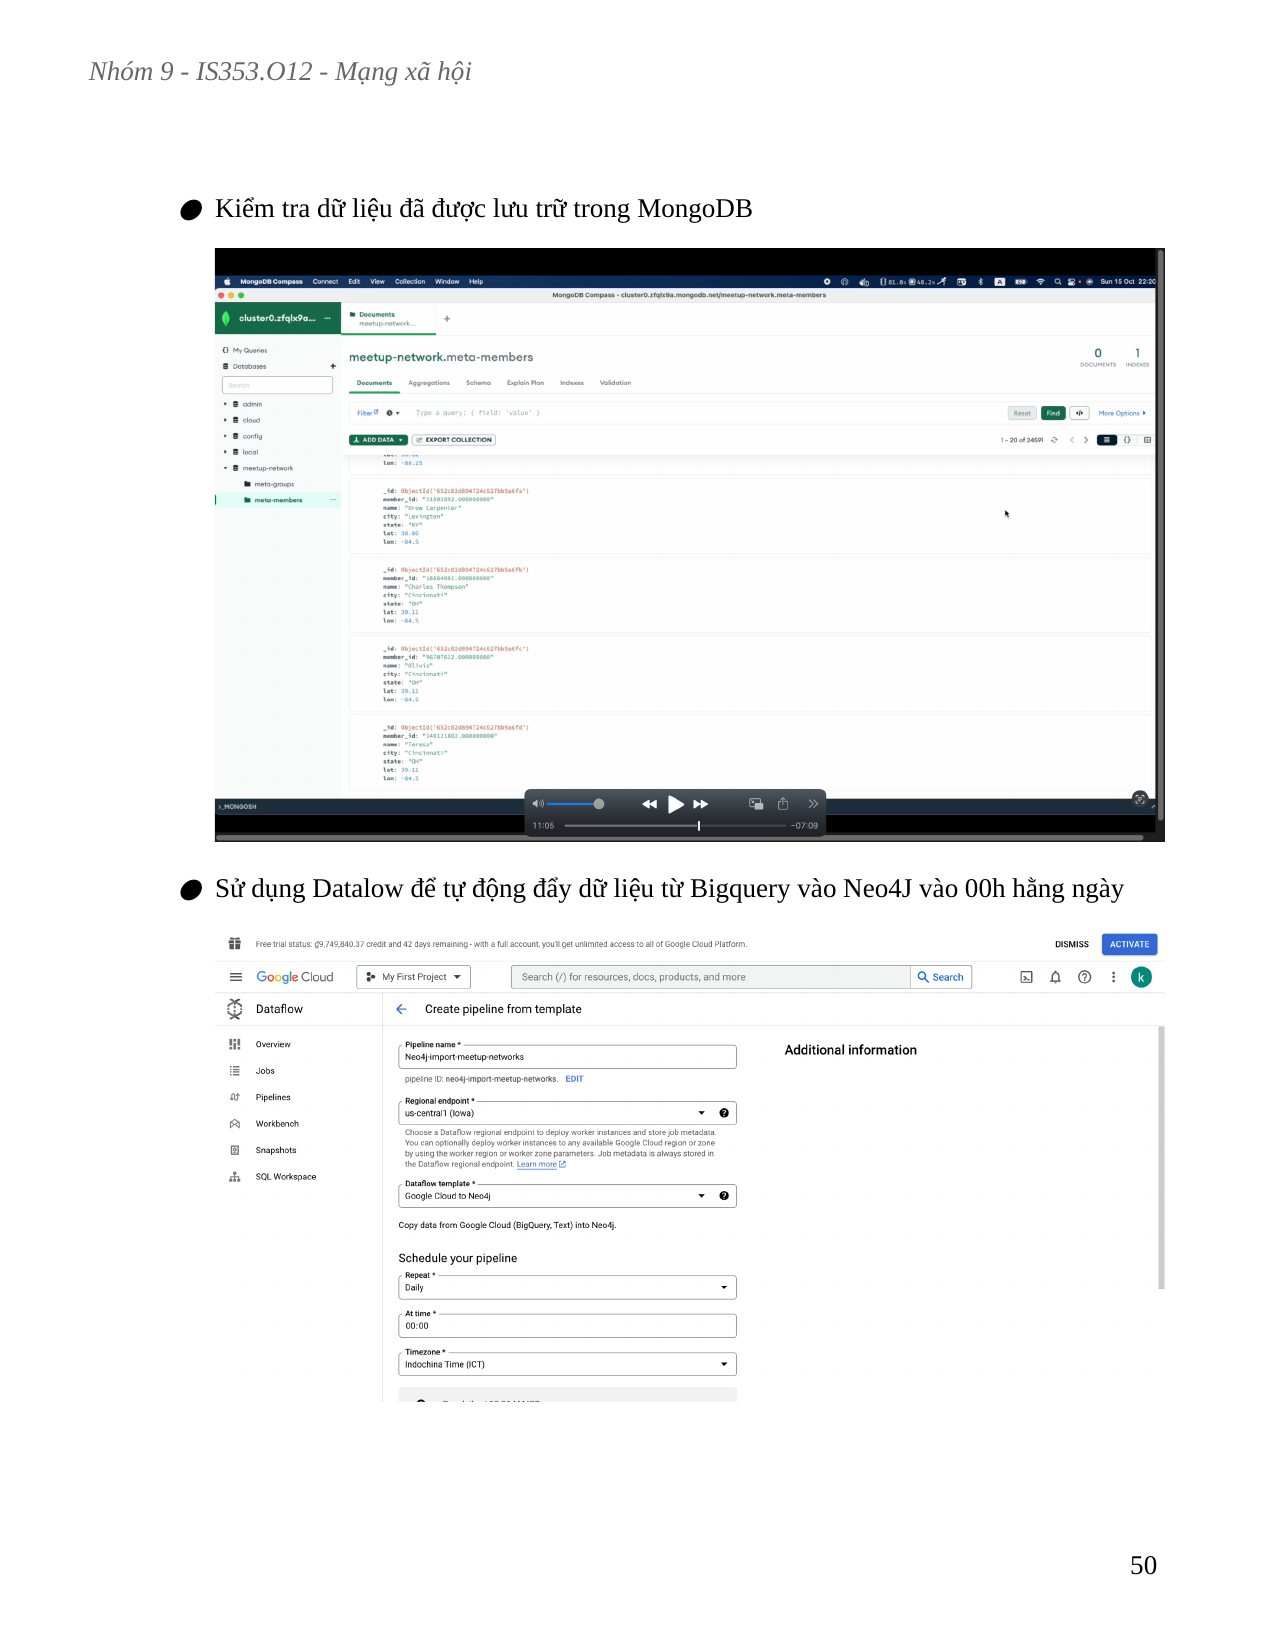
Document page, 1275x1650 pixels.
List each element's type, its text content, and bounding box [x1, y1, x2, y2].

picture [214, 248, 1165, 842]
picture [214, 928, 1165, 1402]
